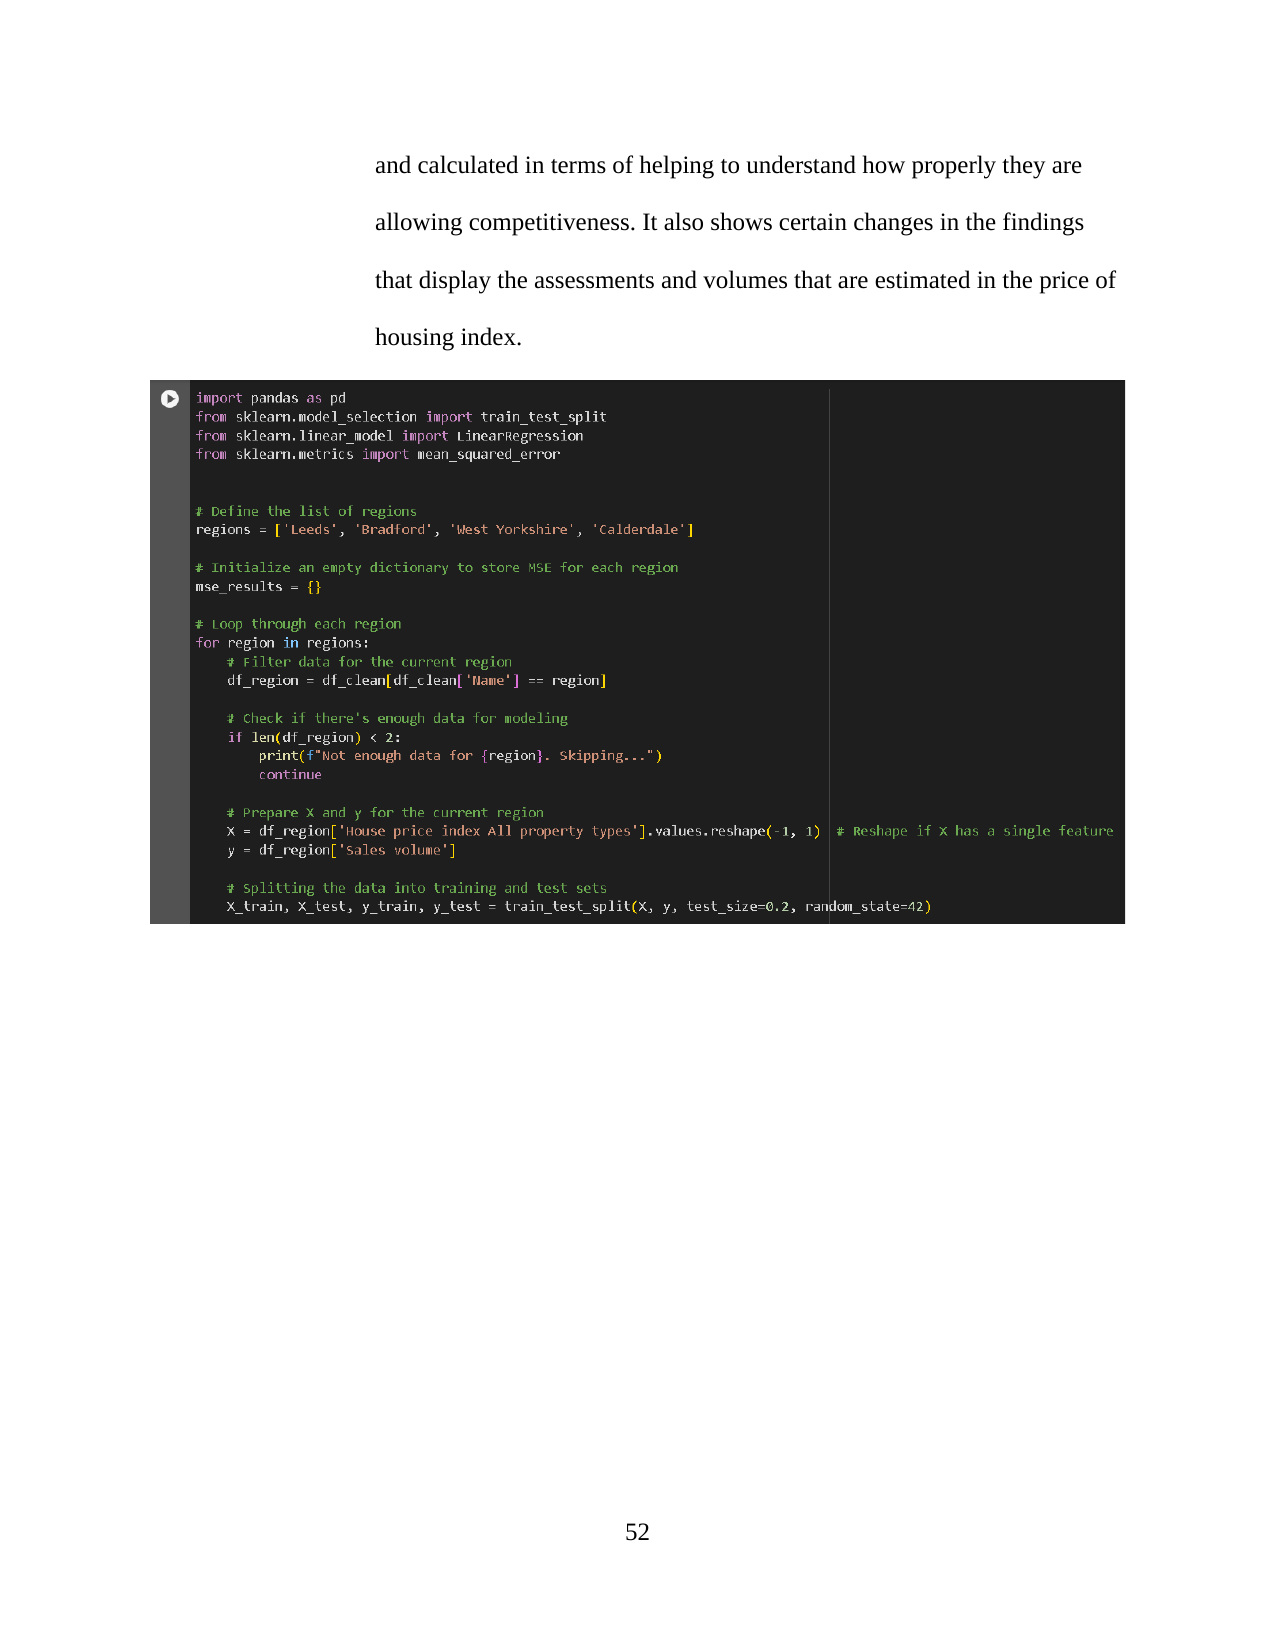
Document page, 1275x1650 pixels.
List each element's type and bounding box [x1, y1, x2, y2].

picture [150, 380, 1125, 924]
text [337, 150, 1125, 351]
